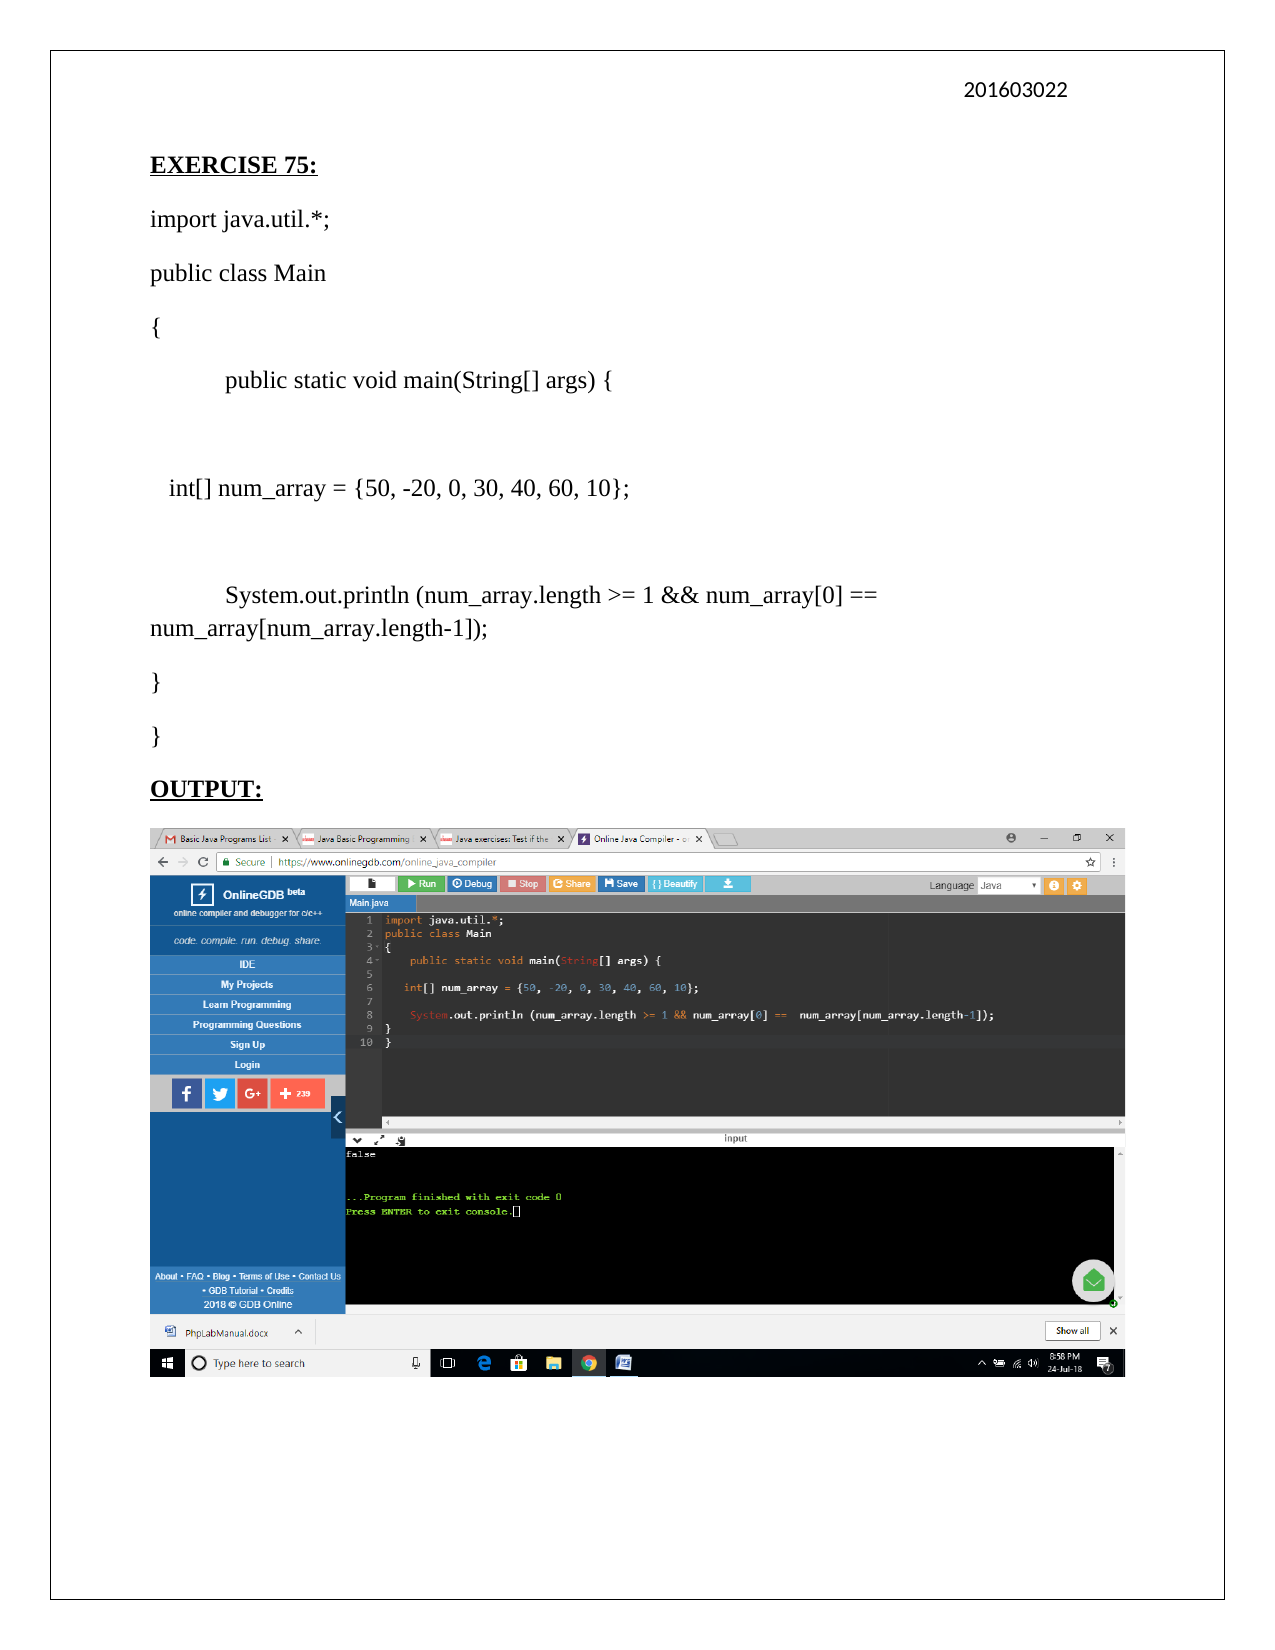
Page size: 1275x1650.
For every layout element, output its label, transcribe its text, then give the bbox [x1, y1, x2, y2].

text public class Main [150, 258, 1125, 286]
text public static void main(String[] args) { [150, 365, 1125, 394]
text System.out.println (num_array.length >= 1 && num_array[0] == num_array[num_array.length-1]); [150, 580, 1125, 642]
text } [150, 667, 1125, 696]
text int[] num_array = {50, -20, 0, 30, 40, 60, 10}; [150, 473, 1125, 502]
picture [150, 828, 1125, 1377]
text { [150, 312, 1125, 340]
text } [150, 721, 1125, 749]
text import java.util.*; [150, 204, 1125, 233]
text OUTPUT: [150, 774, 1125, 803]
text EXERCISE 75: [150, 150, 1125, 179]
